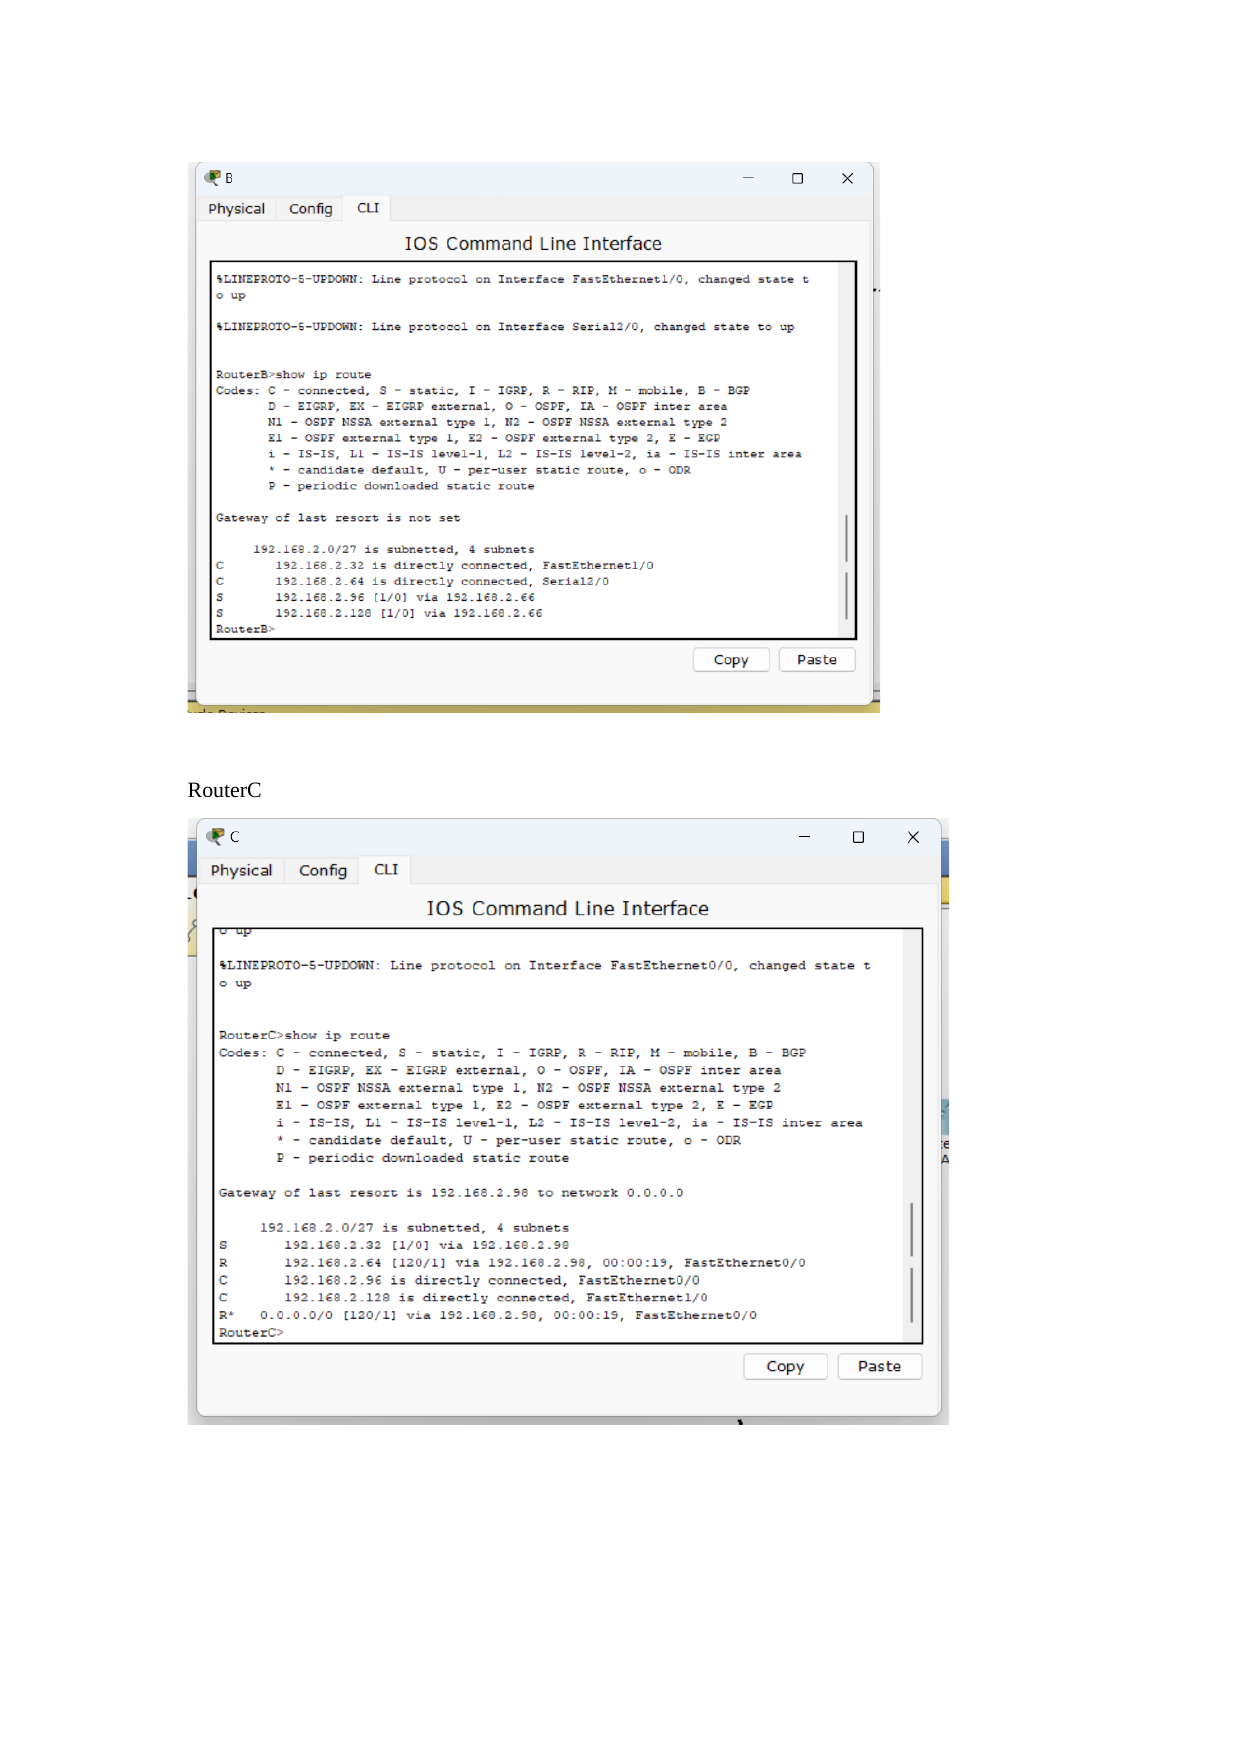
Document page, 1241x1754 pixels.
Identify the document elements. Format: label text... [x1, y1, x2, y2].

picture [187, 162, 881, 713]
picture [187, 818, 950, 1425]
list RouterC [187, 773, 1053, 806]
